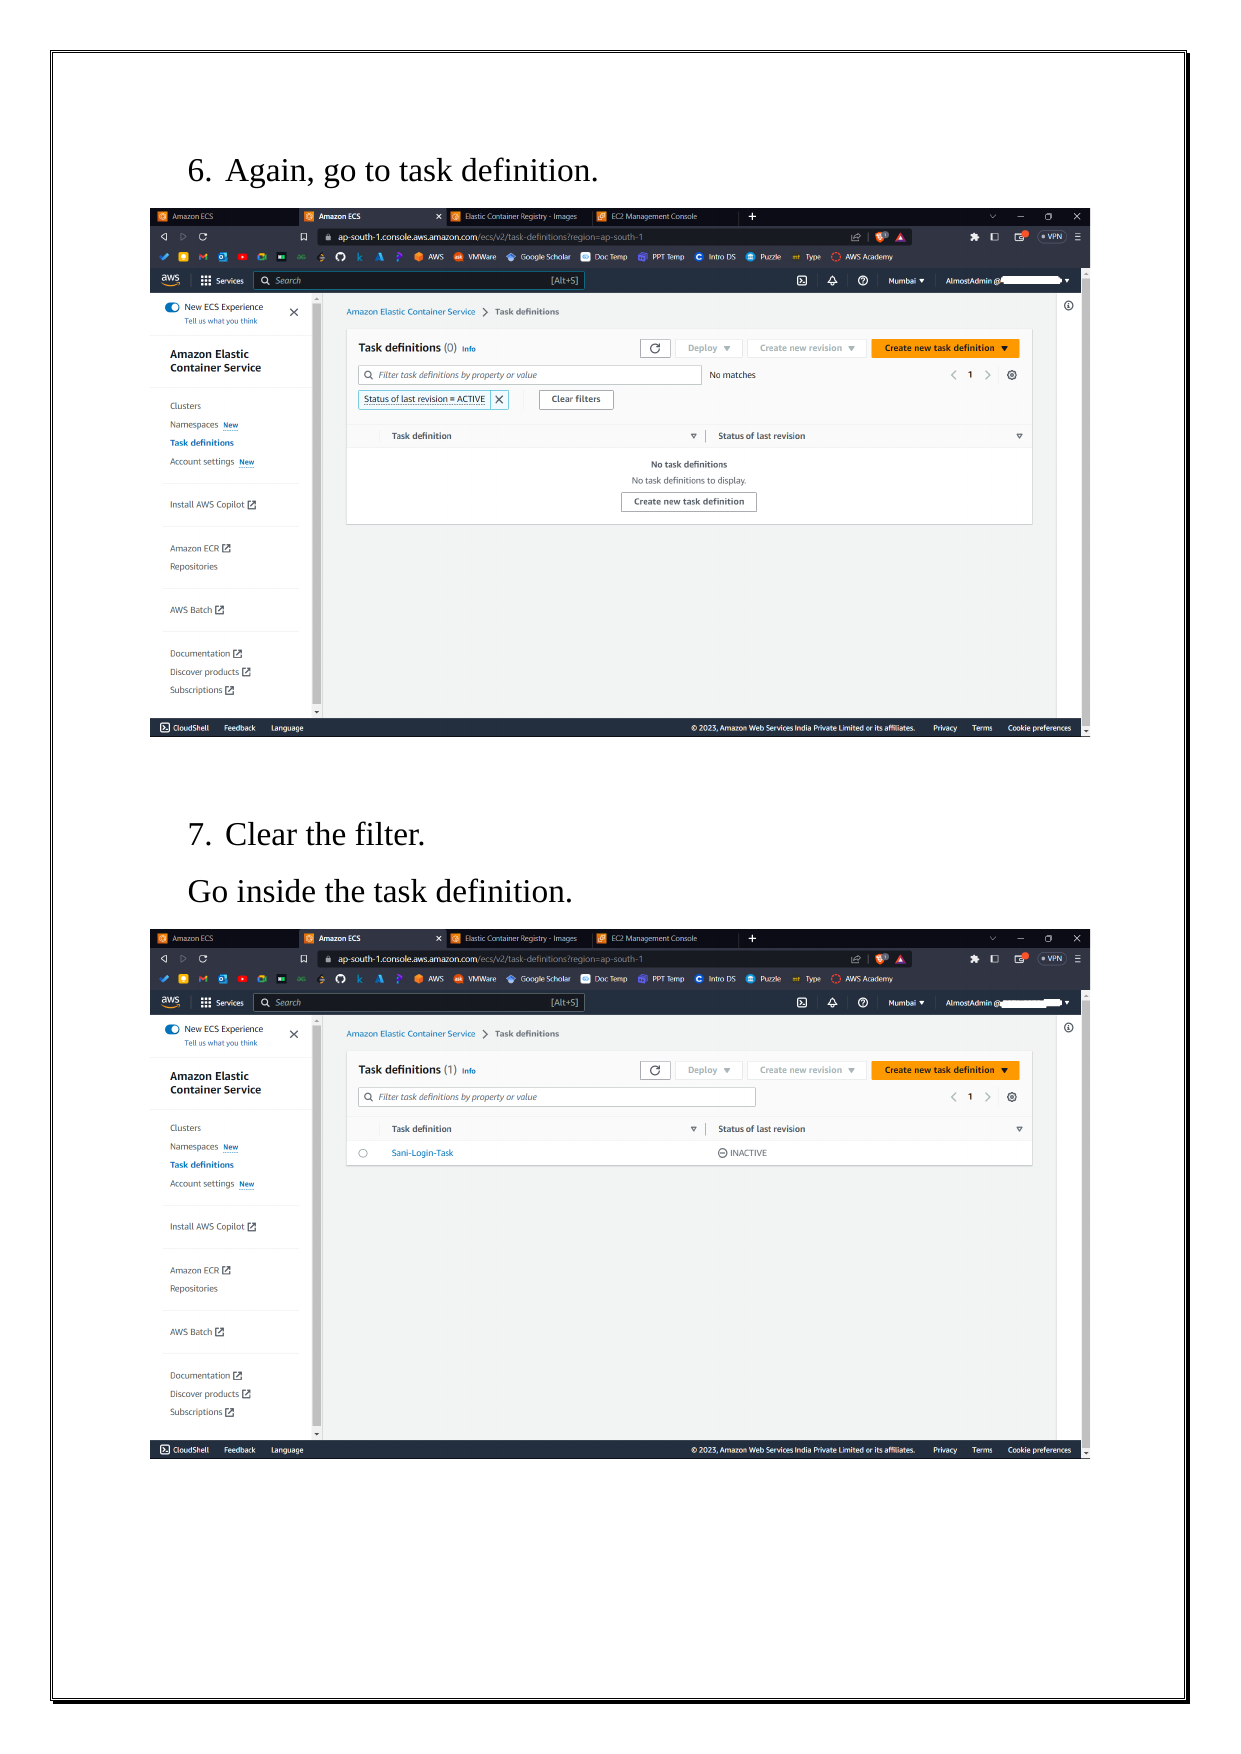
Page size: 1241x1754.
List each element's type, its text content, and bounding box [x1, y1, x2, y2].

text Go inside the task definition. [150, 872, 1087, 910]
picture [150, 929, 1091, 1459]
list Again, go to task definition. [187, 150, 1087, 188]
list Clear the filter. [187, 814, 1087, 852]
picture [150, 208, 1091, 737]
